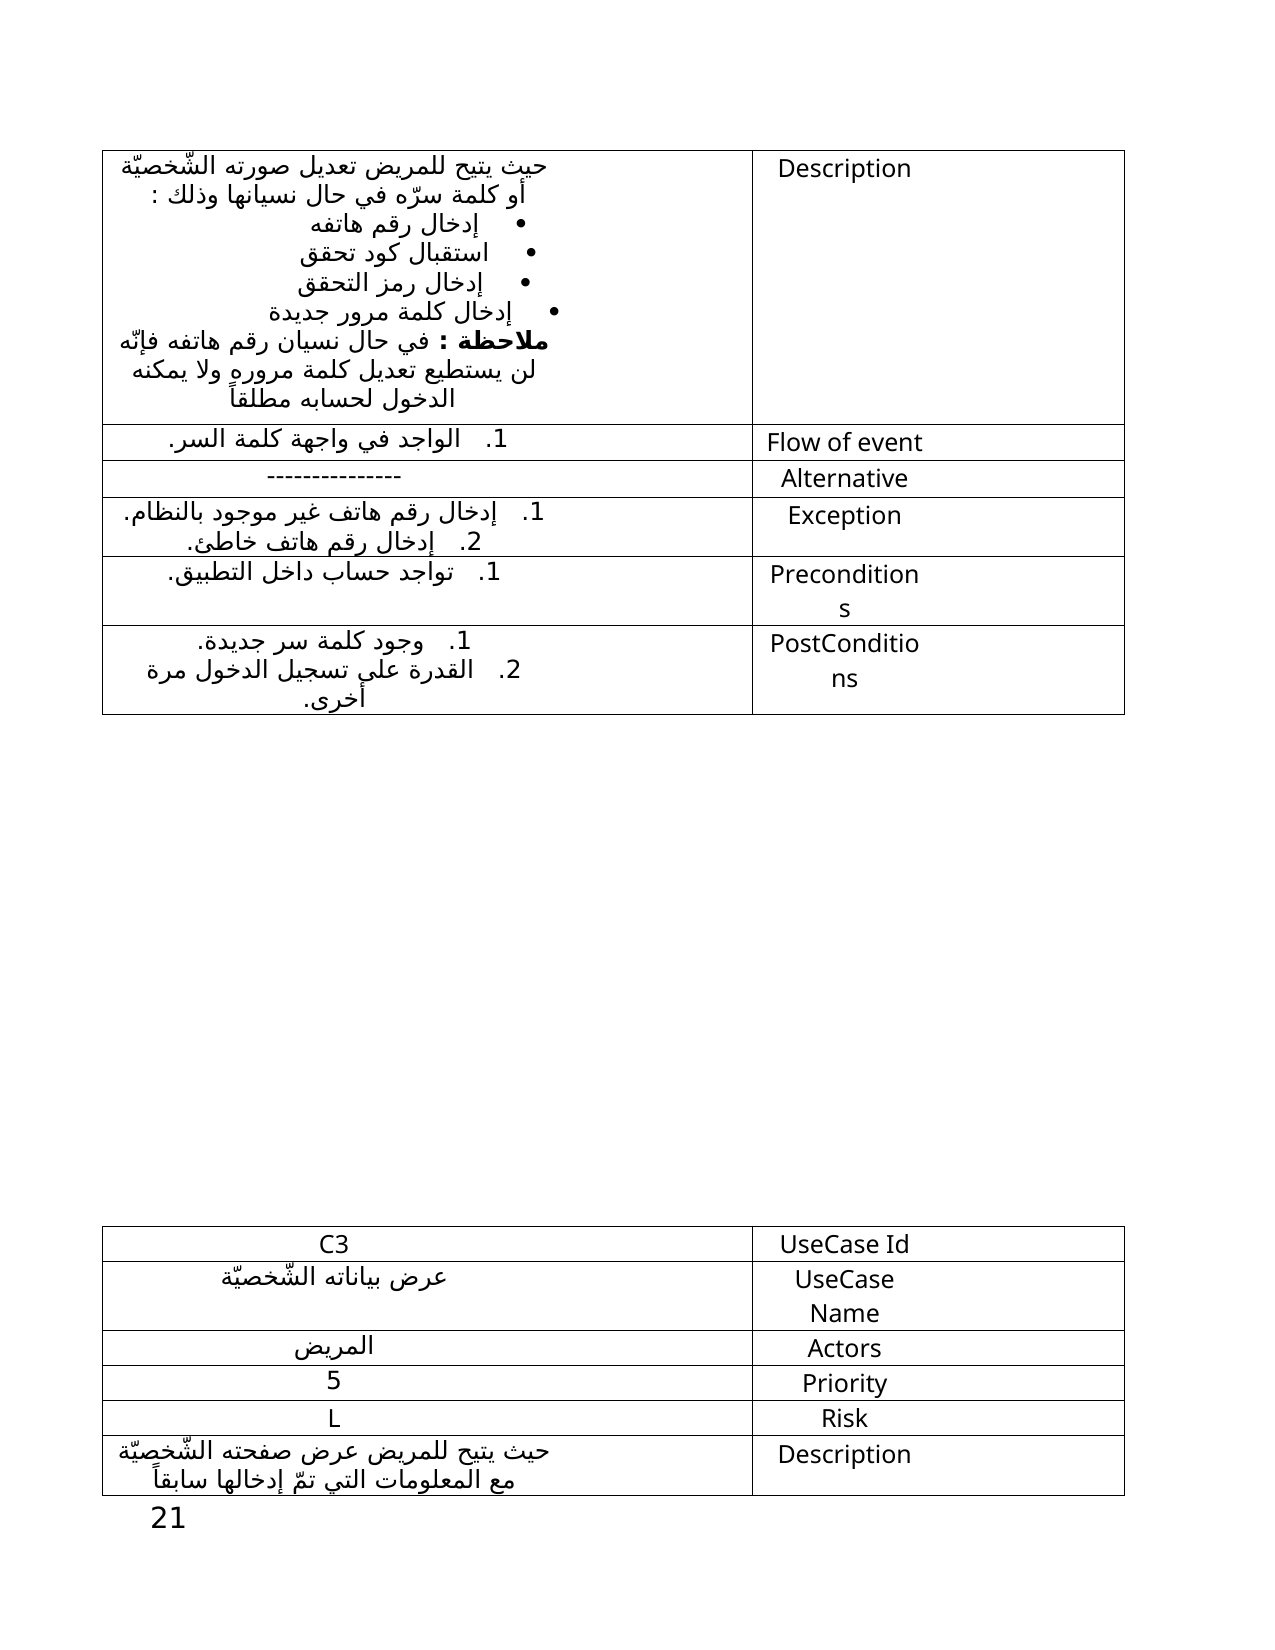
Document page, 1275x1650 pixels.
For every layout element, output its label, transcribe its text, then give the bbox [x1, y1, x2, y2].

table_cell Alternative [753, 461, 1124, 497]
table_cell PostConditions [753, 626, 1124, 714]
table_cell Priority [753, 1366, 1124, 1400]
table_cell Actors [753, 1331, 1124, 1365]
table_cell حيث يتيح للمريض عرض صفحته الشّخصيّة مع المعلومات التي تمّ إدخالها سابقاً [103, 1436, 752, 1494]
table_cell Risk [753, 1401, 1124, 1435]
table_cell المريض [103, 1331, 752, 1365]
table_cell عرض بياناته الشّخصيّة [103, 1262, 752, 1330]
table_cell 1. وجود كلمة سر جديدة. 2. القدرة على تسجيل الدخول مرة أخرى. [103, 626, 752, 714]
table_cell 1. الواجد في واجهة كلمة السر. [103, 425, 752, 460]
table_cell UseCase Name [753, 1262, 1124, 1330]
table_cell L [103, 1401, 752, 1435]
table_header UseCase Id [753, 1227, 1124, 1261]
table_cell 1. تواجد حساب داخل التطبيق. [103, 557, 752, 625]
table_cell Description [753, 1436, 1124, 1494]
table_cell Preconditions [753, 557, 1124, 625]
table_cell حيث يتيح للمريض تعديل صورته الشّخصيّة أو كلمة سرّه في حال نسيانها وذلك : إدخال رقم هاتفه استقبال كود تحقق إدخال رمز التحقق إدخال كلمة مرور جديدة ملاحظة : في حال نسيان رقم هاتفه فإنّه لن يستطيع تعديل كلمة مروره ولا يمكنه الدخول لحسابه مطلقاً [103, 151, 752, 424]
table_cell 1. إدخال رقم هاتف غير موجود بالنظام. 2. إدخال رقم هاتف خاطئ. [103, 498, 752, 556]
table_cell Flow of event [753, 425, 1124, 460]
table_cell 5 [103, 1366, 752, 1400]
table_cell Exception [753, 498, 1124, 556]
table_cell Description [753, 151, 1124, 424]
table_header C3 [103, 1227, 752, 1261]
table_cell --------------- [103, 461, 752, 497]
